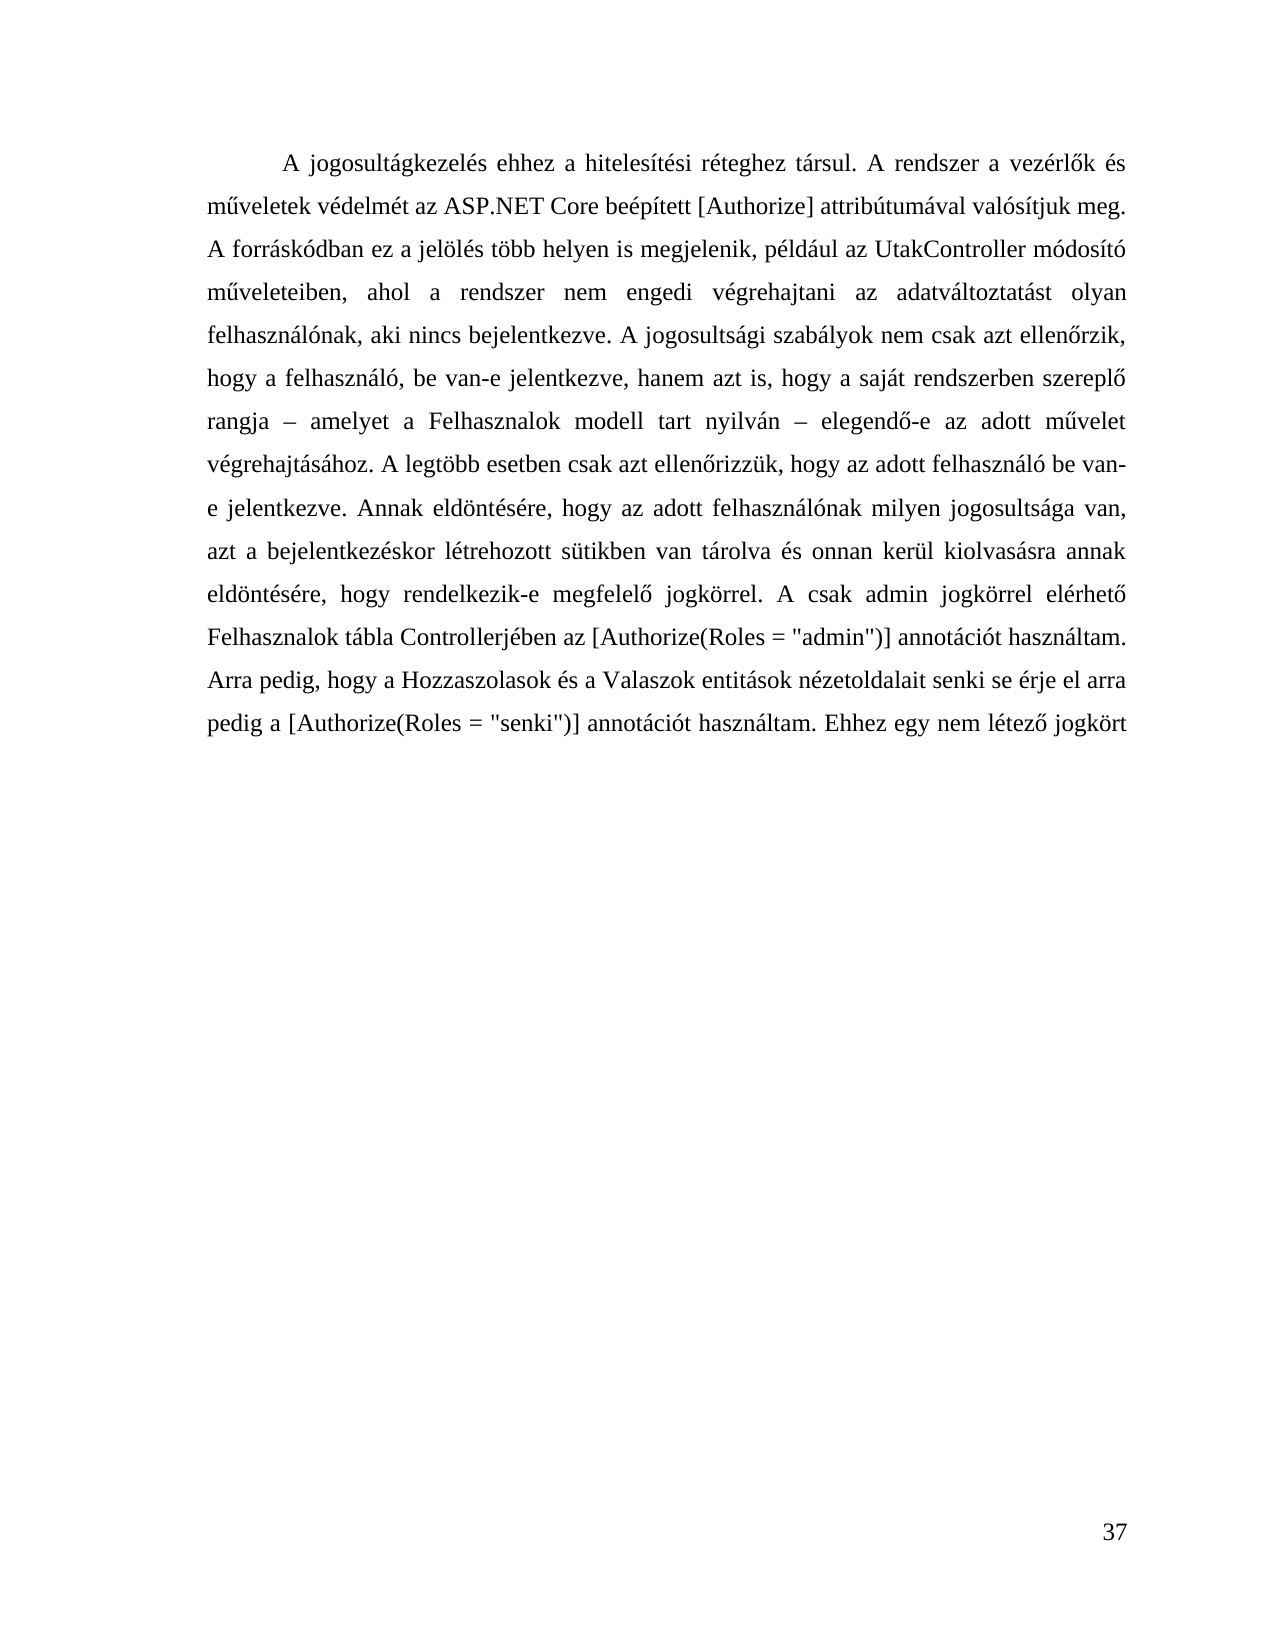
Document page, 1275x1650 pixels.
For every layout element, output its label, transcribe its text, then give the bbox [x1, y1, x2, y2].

text A jogosultágkezelés ehhez a hitelesítési réteghez társul. A rendszer a vezérlők és műveletek védelmét az ASP.NET Core beépített [Authorize] attribútumával valósítjuk meg. A forráskódban ez a jelölés több helyen is megjelenik, például az UtakController módosító műveleteiben, ahol a rendszer nem engedi végrehajtani az adatváltoztatást olyan felhasználónak, aki nincs bejelentkezve. A jogosultsági szabályok nem csak azt ellenőrzik, hogy a felhasználó, be van-e jelentkezve, hanem azt is, hogy a saját rendszerben szereplő rangja – amelyet a Felhasznalok modell tart nyilván – elegendő-e az adott művelet végrehajtásához. A legtöbb esetben csak azt ellenőrizzük, hogy az adott felhasználó be van-e jelentkezve. Annak eldöntésére, hogy az adott felhasználónak milyen jogosultsága van, azt a bejelentkezéskor létrehozott sütikben van tárolva és onnan kerül kiolvasásra annak eldöntésére, hogy rendelkezik-e megfelelő jogkörrel. A csak admin jogkörrel elérhető Felhasznalok tábla Controllerjében az [Authorize(Roles = "admin")] annotációt használtam. Arra pedig, hogy a Hozzaszolasok és a Valaszok entitások nézetoldalait senki se érje el arra pedig a [Authorize(Roles = "senki")] annotációt használtam. Ehhez egy nem létező jogkört írtam bele. A szakdolgozat 3.1. fejezetében már bemutatott rangok kezelése itt válik ténylegesen működő biztonsági tényezővé: a rendszer például nem enged módosítani olyan adatot, amelyet nem az adott felhasználó hozott létre, vagy nem rendelkezik adminisztrátori szinttel. [207, 148, 1127, 737]
